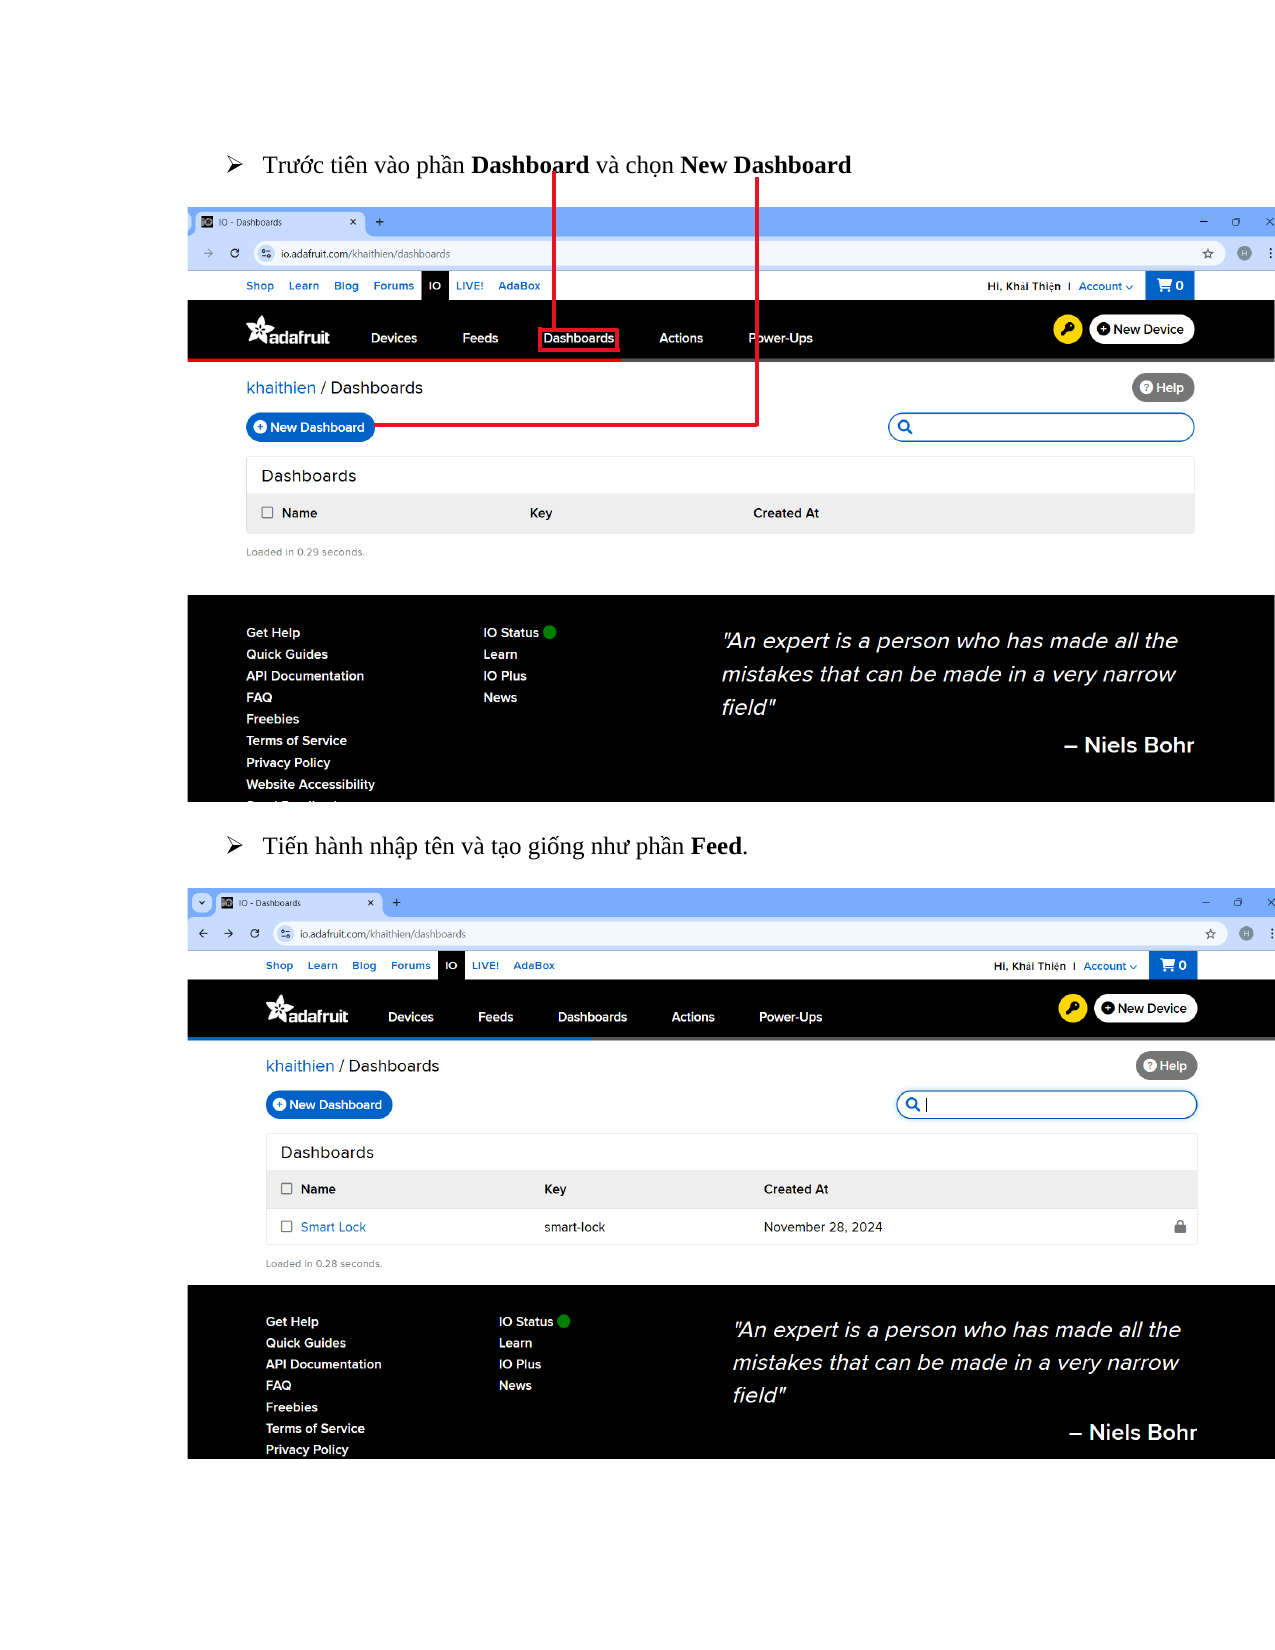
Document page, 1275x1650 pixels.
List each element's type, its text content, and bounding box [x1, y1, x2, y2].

picture [187, 888, 1275, 1459]
list Tiến hành nhập tên và tạo giống như phần Feed. [225, 831, 1125, 859]
picture [187, 171, 1275, 802]
list Trước tiên vào phần Dashboard và chọn New Dashboard [225, 150, 1125, 179]
